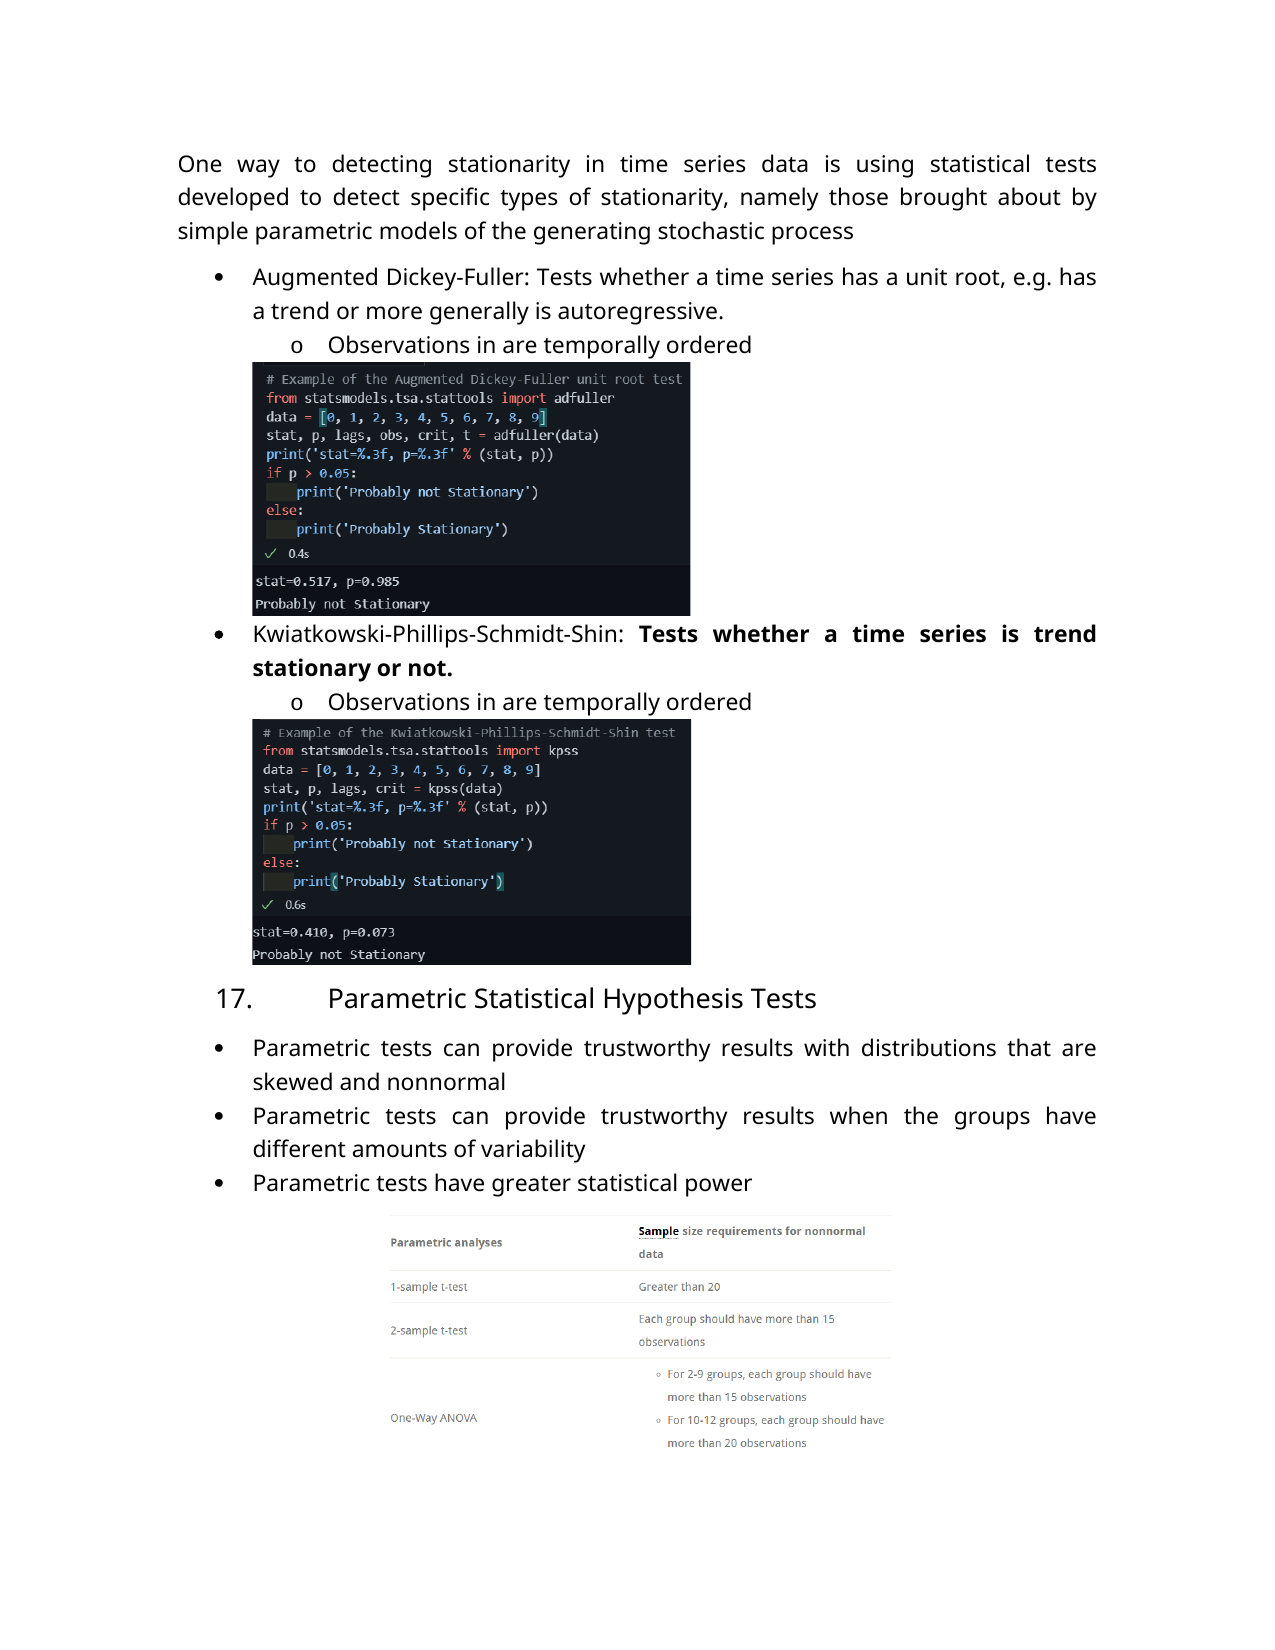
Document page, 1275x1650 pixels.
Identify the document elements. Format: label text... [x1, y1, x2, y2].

list Augmented Dickey-Fuller: Tests whether a time series has a unit root, e.g. has a trend or more generally is autoregressive. [215, 261, 1098, 326]
subtitle Parametric Statistical Hypothesis Tests [215, 980, 1098, 1017]
list Parametric tests have greater statistical power [215, 1167, 1098, 1198]
list Observations in are temporally ordered [290, 329, 1098, 360]
list Observations in are temporally ordered [290, 686, 1098, 717]
picture [383, 1213, 892, 1460]
list Parametric tests can provide trustworthy results with distributions that are skewed and nonnormal [215, 1032, 1098, 1097]
list Parametric tests can provide trustworthy results when the groups have different amounts of variability [215, 1099, 1098, 1164]
text One way to detecting stationarity in time series data is using statistical tests developed to detect specific types of stationarity, namely those brought about by simple parametric models of the generating stochastic process [177, 148, 1098, 246]
list Kwiatkowski-Phillips-Schmidt-Shin: Tests whether a time series is trend stationary or not. [215, 618, 1098, 683]
picture [252, 719, 692, 965]
picture [252, 362, 691, 616]
